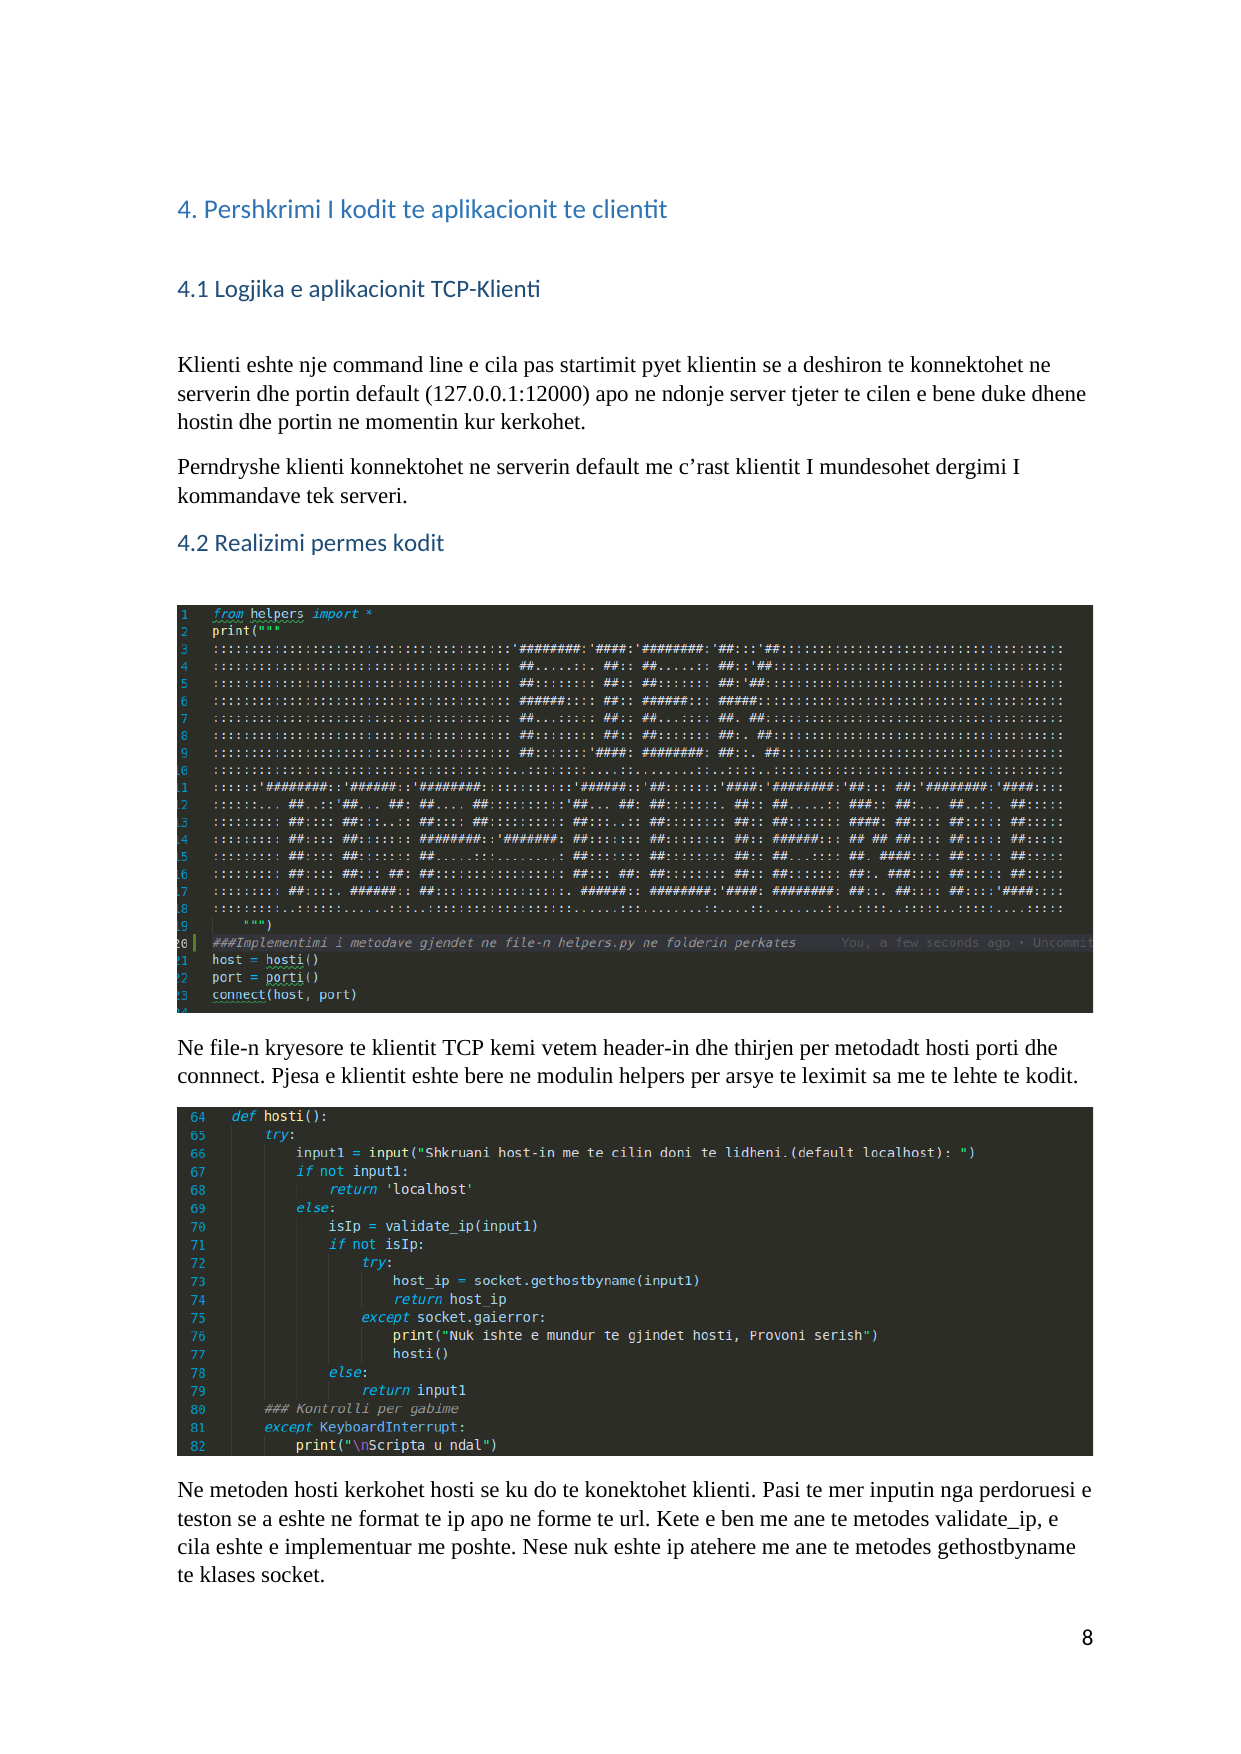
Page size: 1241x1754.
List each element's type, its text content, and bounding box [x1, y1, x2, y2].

text Ne metoden hosti kerkohet hosti se ku do te konektohet klienti. Pasi te mer inputin nga perdoruesi e teston se a eshte ne format te ip apo ne forme te url. Kete e ben me ane te metodes validate_ip, e cila eshte e implementuar me poshte. Nese nuk eshte ip atehere me ane te metodes gethostbyname te klases socket. [177, 1456, 1093, 1588]
text Ne file-n kryesore te klientit TCP kemi vetem header-in dhe thirjen per metodadt hosti porti dhe connnect. Pjesa e klientit eshte bere ne modulin helpers per arsye te leximit sa me te lehte te kodit. [177, 1013, 1093, 1089]
picture [177, 605, 1094, 1013]
subtitle 4.1 Logjika e aplikacionit TCP-Klienti [177, 273, 1093, 304]
subtitle 4. Pershkrimi I kodit te aplikacionit te clientit [177, 192, 1093, 226]
text Perndryshe klienti konnektohet ne serverin default me c’rast klientit I mundesohet dergimi I kommandave tek serveri. [177, 453, 1093, 508]
picture [177, 1107, 1094, 1456]
subtitle 4.2 Realizimi permes kodit [177, 527, 1093, 557]
text Klienti eshte nje command line e cila pas startimit pyet klientin se a deshiron te konnektohet ne serverin dhe portin default (127.0.0.1:12000) apo ne ndonje server tjeter te cilen e bene duke dhene hostin dhe portin ne momentin kur kerkohet. [177, 351, 1093, 434]
